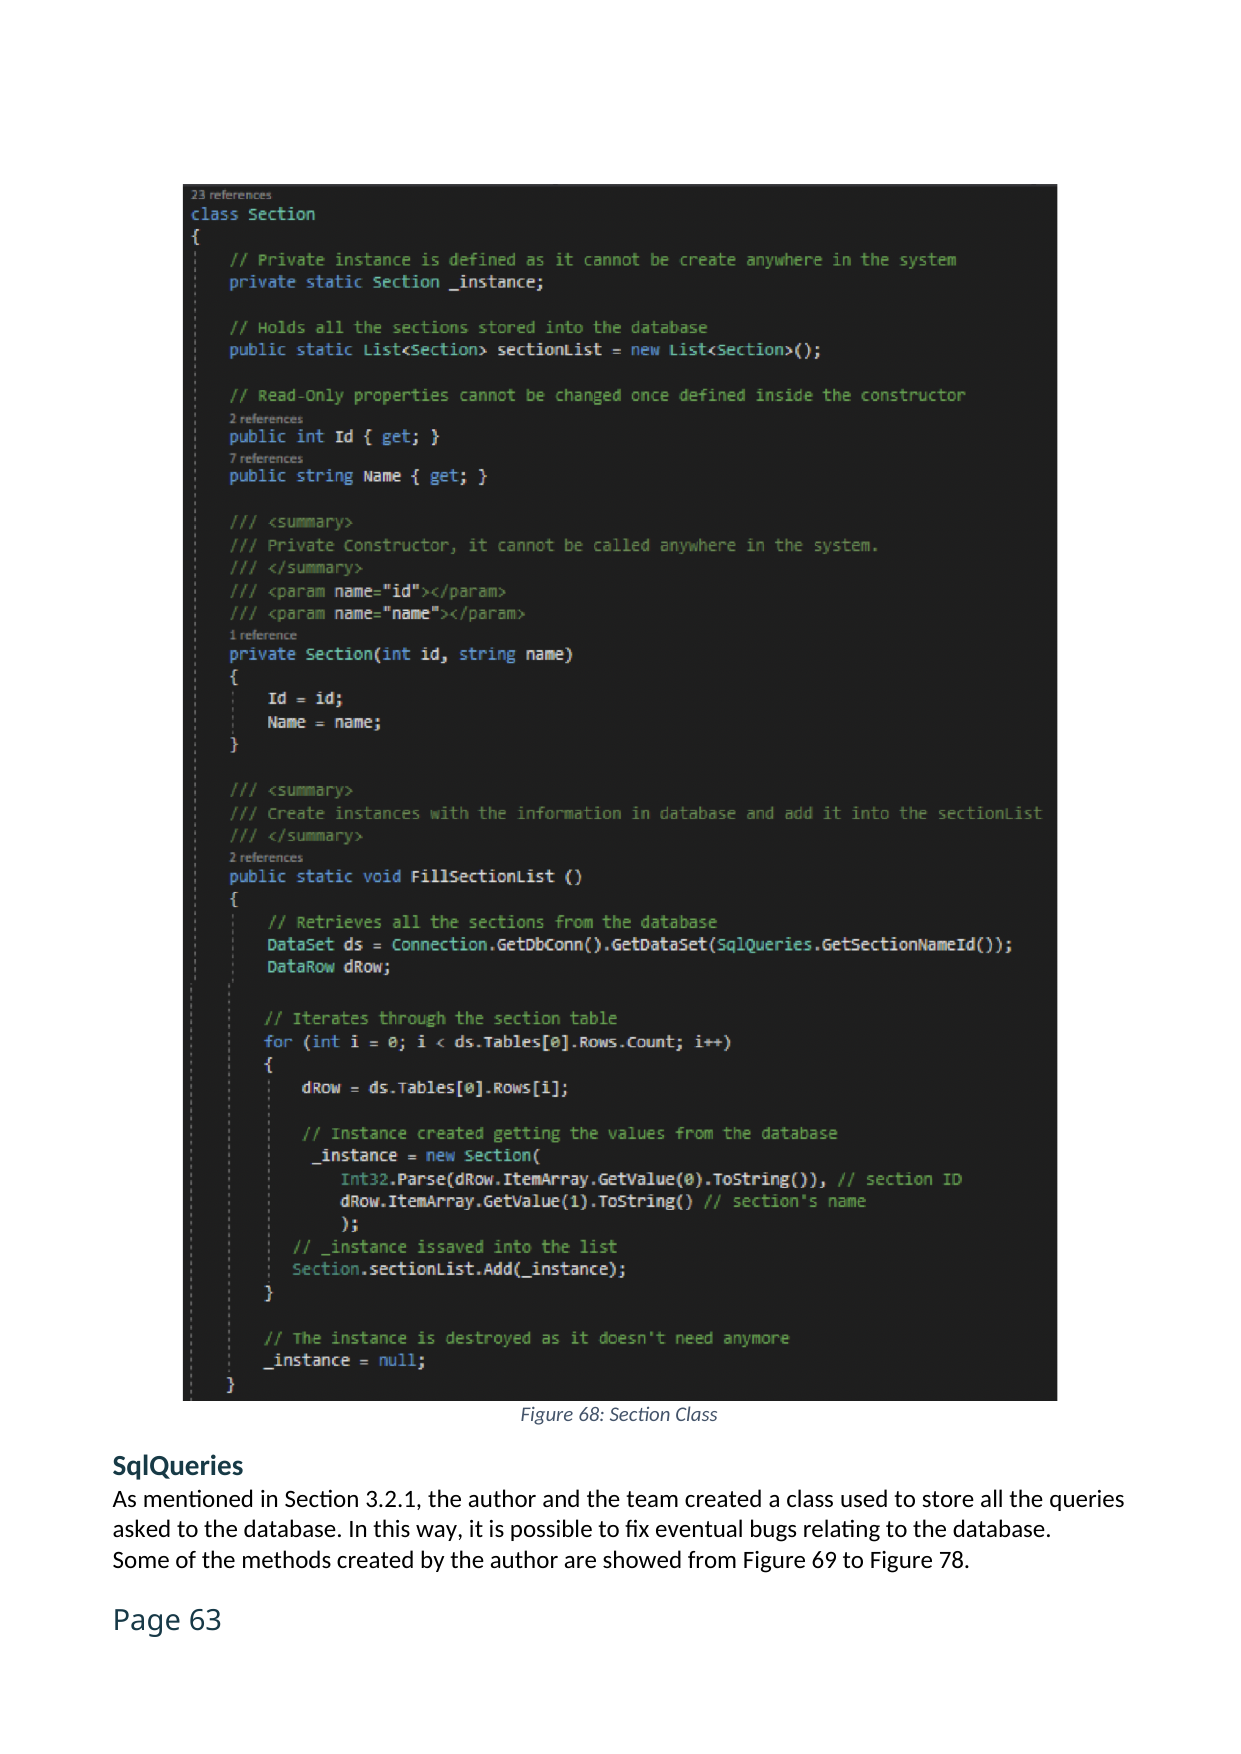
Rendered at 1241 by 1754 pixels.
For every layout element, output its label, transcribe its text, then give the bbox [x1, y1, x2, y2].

text Some of the methods created by the author are showed from Figure 69 to Figure 78. [112, 1544, 1128, 1574]
text Figure 68: Section Class [112, 1401, 1128, 1426]
text As mentioned in Section 3.2.1, the author and the team created a class used to store all the queries asked to the database. In this way, it is possible to fix eventual bugs relating to the database. [112, 1483, 1128, 1544]
picture [182, 184, 1058, 1401]
text SqlQueries [112, 1447, 1128, 1483]
